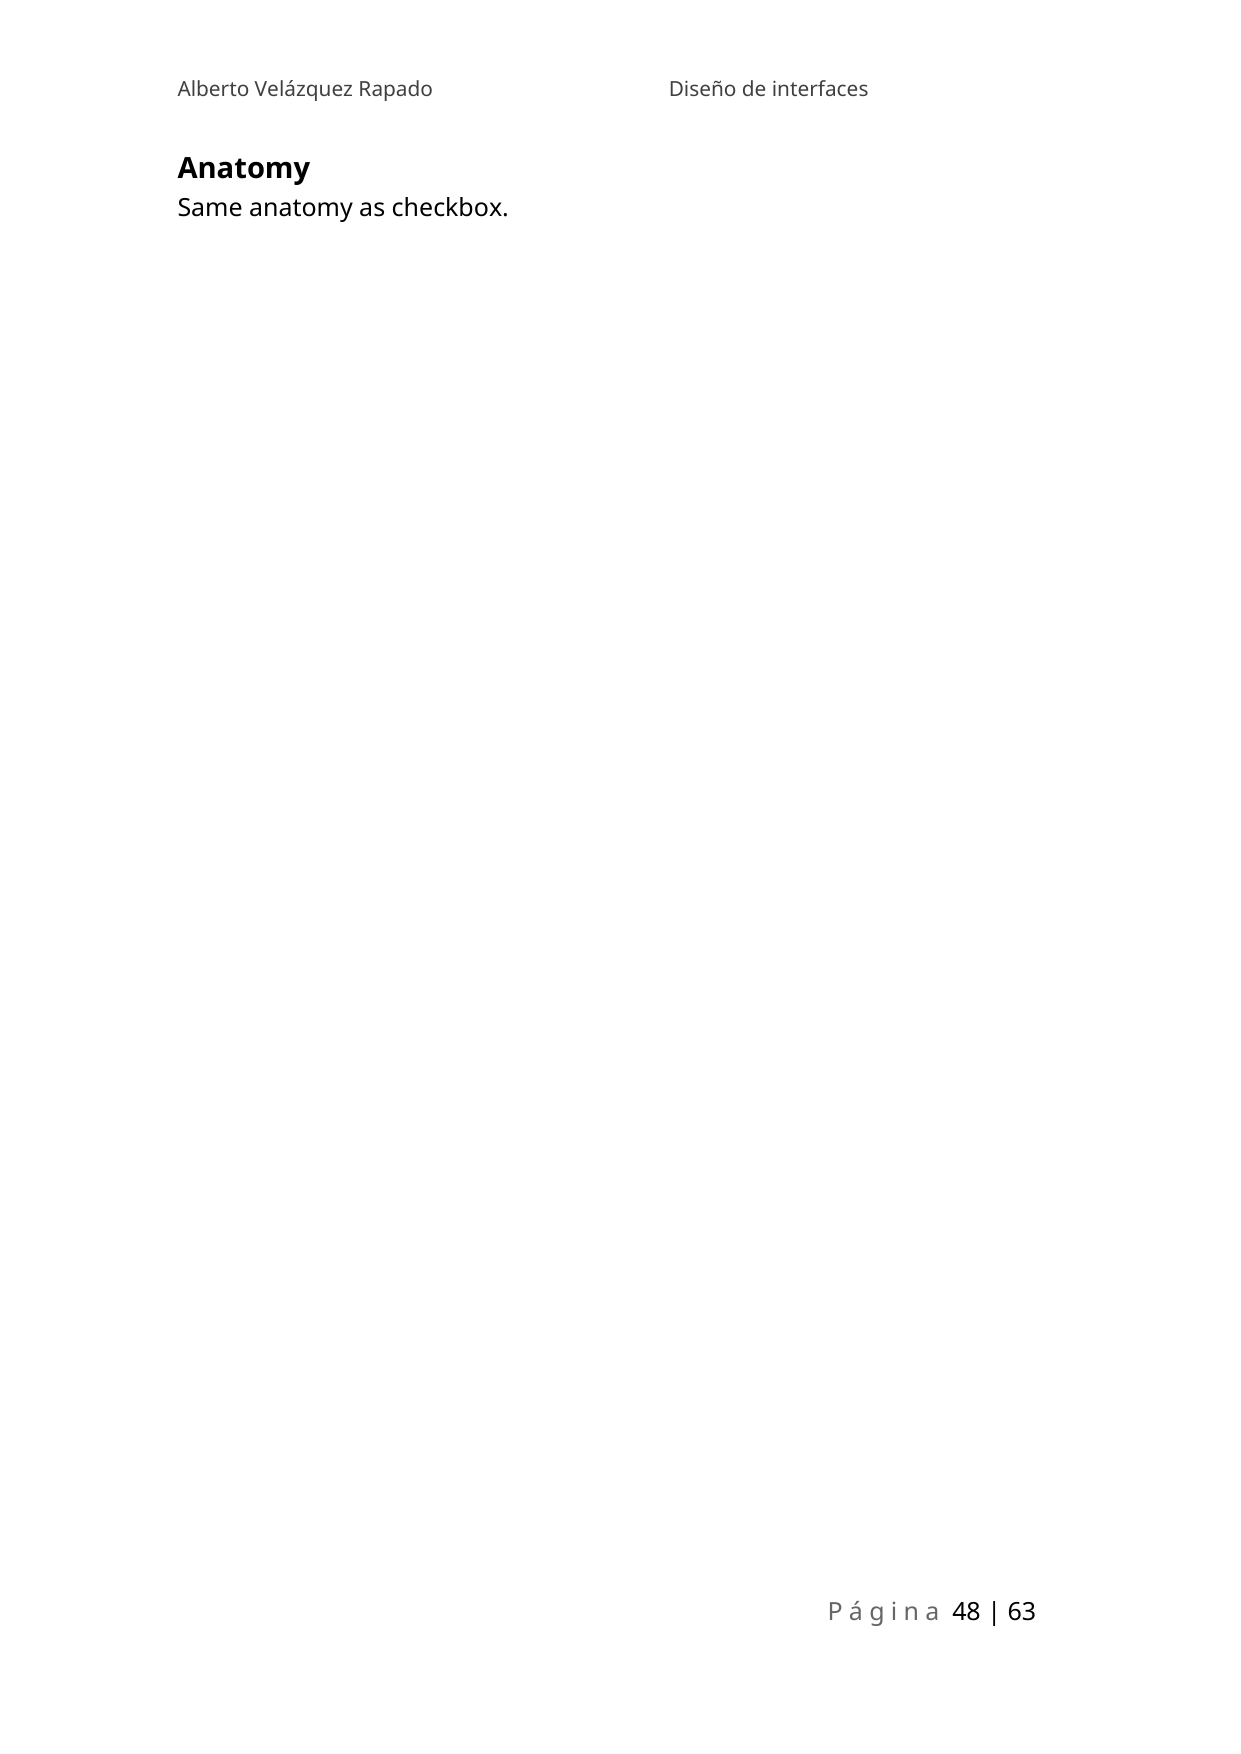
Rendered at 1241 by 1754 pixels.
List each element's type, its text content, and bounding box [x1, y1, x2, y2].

text Same anatomy as checkbox. [177, 189, 1063, 223]
subtitle Anatomy [177, 148, 1063, 187]
